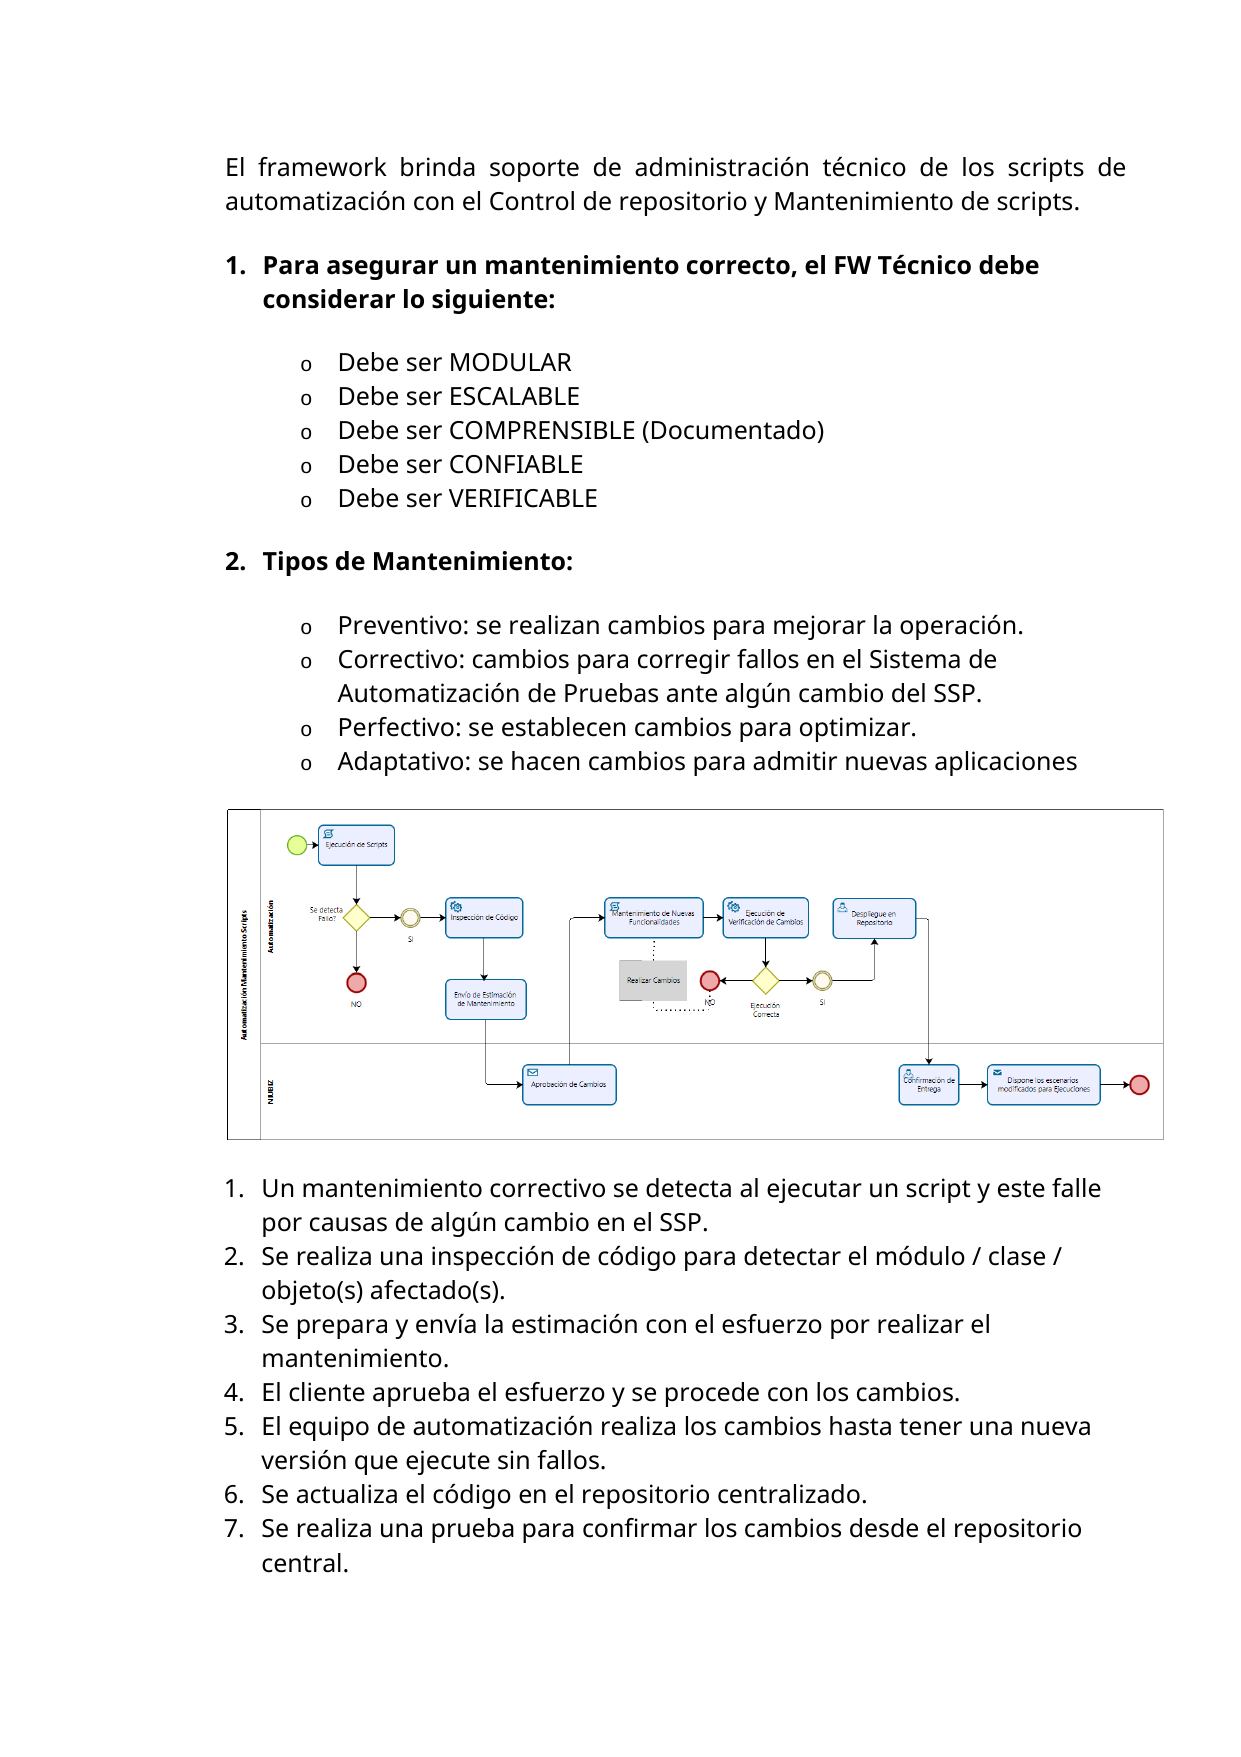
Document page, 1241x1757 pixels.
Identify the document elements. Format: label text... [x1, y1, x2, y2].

list Se prepara y envía la estimación con el esfuerzo por realizar el mantenimiento. [224, 1307, 1128, 1375]
list Debe ser MODULAR [300, 344, 1128, 379]
list Se realiza una inspección de código para detectar el módulo / clase / objeto(s) afectado(s). [224, 1239, 1128, 1307]
picture [225, 806, 1164, 1142]
list Debe ser ESCALABLE [300, 379, 1128, 413]
list Debe ser VERIFICABLE [300, 481, 1128, 515]
list Preventivo: se realizan cambios para mejorar la operación. [300, 607, 1128, 641]
list Adaptativo: se hacen cambios para admitir nuevas aplicaciones [300, 743, 1128, 778]
list Tipos de Mantenimiento: [225, 544, 1128, 578]
list Debe ser CONFIABLE [300, 447, 1128, 481]
list El cliente aprueba el esfuerzo y se procede con los cambios. [224, 1375, 1128, 1409]
list Perfectivo: se establecen cambios para optimizar. [300, 709, 1128, 743]
list Se actualiza el código en el repositorio centralizado. [224, 1477, 1128, 1511]
list Un mantenimiento correctivo se detecta al ejecutar un script y este falle por causas de algún cambio en el SSP. [224, 1171, 1128, 1239]
list El equipo de automatización realiza los cambios hasta tener una nueva versión que ejecute sin fallos. [224, 1409, 1128, 1477]
list Debe ser COMPRENSIBLE (Documentado) [300, 413, 1128, 447]
list Correctivo: cambios para corregir fallos en el Sistema de Automatización de Pruebas ante algún cambio del SSP. [300, 641, 1128, 709]
text El framework brinda soporte de administración técnico de los scripts de automatización con el Control de repositorio y Mantenimiento de scripts. [225, 150, 1128, 218]
list Para asegurar un mantenimiento correcto, el FW Técnico debe considerar lo siguiente: [225, 247, 1128, 315]
list Se realiza una prueba para confirmar los cambios desde el repositorio central. [224, 1511, 1128, 1579]
